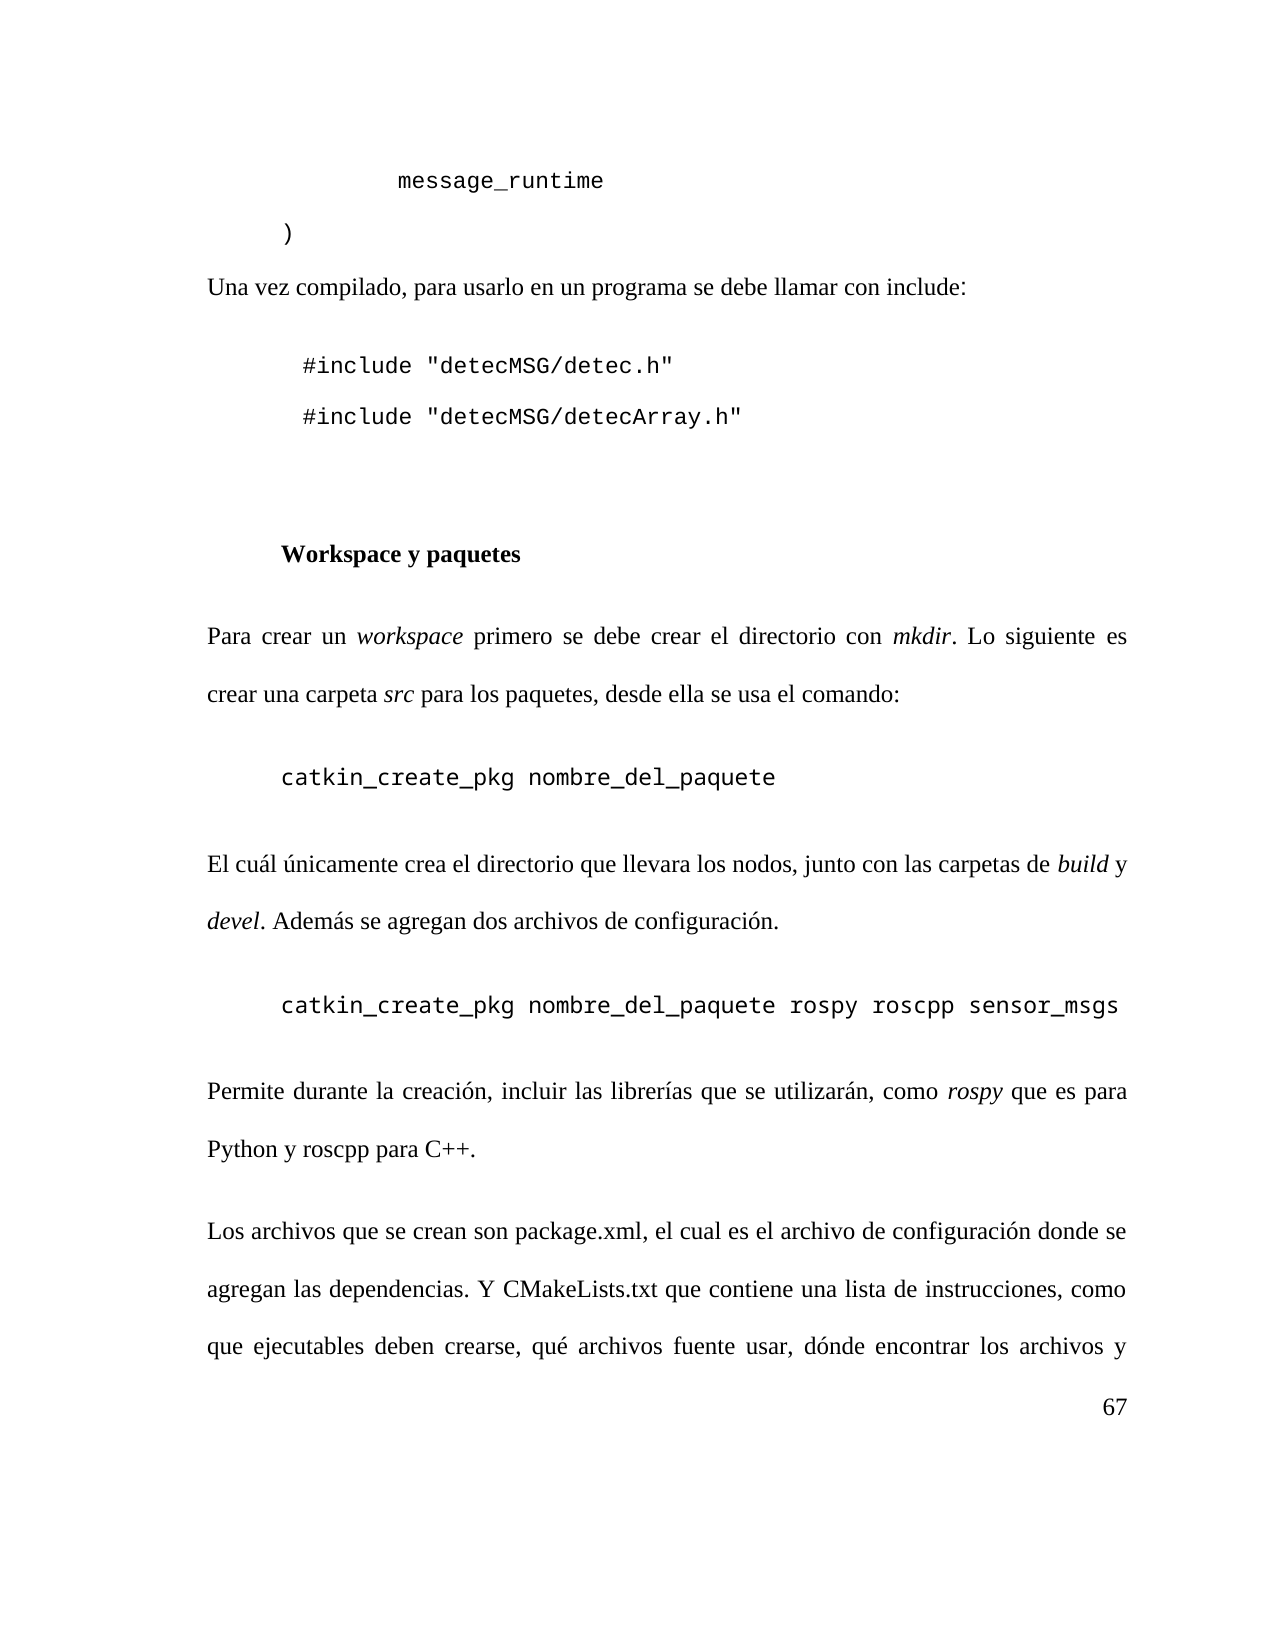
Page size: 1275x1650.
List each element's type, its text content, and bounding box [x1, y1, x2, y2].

text Para crear un workspace primero se debe crear el directorio con mkdir. Lo siguiente es crear una carpeta src para los paquetes, desde ella se usa el comando: [207, 621, 1127, 708]
text #include "detecMSG/detec.h" [207, 354, 1127, 380]
text #include "detecMSG/detecArray.h" [207, 405, 1127, 431]
text catkin_create_pkg nombre_del_paquete rospy roscpp sensor_msgs [207, 989, 1127, 1020]
text El cuál únicamente crea el directorio que llevara los nodos, junto con las carpetas de build y devel. Además se agregan dos archivos de configuración. [207, 849, 1127, 935]
text Una vez compilado, para usarlo en un programa se debe llamar con include: [207, 272, 1127, 301]
text message_runtime [281, 170, 1127, 196]
text ) [281, 221, 1127, 247]
text catkin_create_pkg nombre_del_paquete [207, 761, 1127, 793]
text Workspace y paquetes [207, 539, 1127, 568]
text Permite durante la creación, incluir las librerías que se utilizarán, como rospy que es para Python y roscpp para C++. [207, 1076, 1127, 1163]
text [207, 1216, 1127, 1360]
